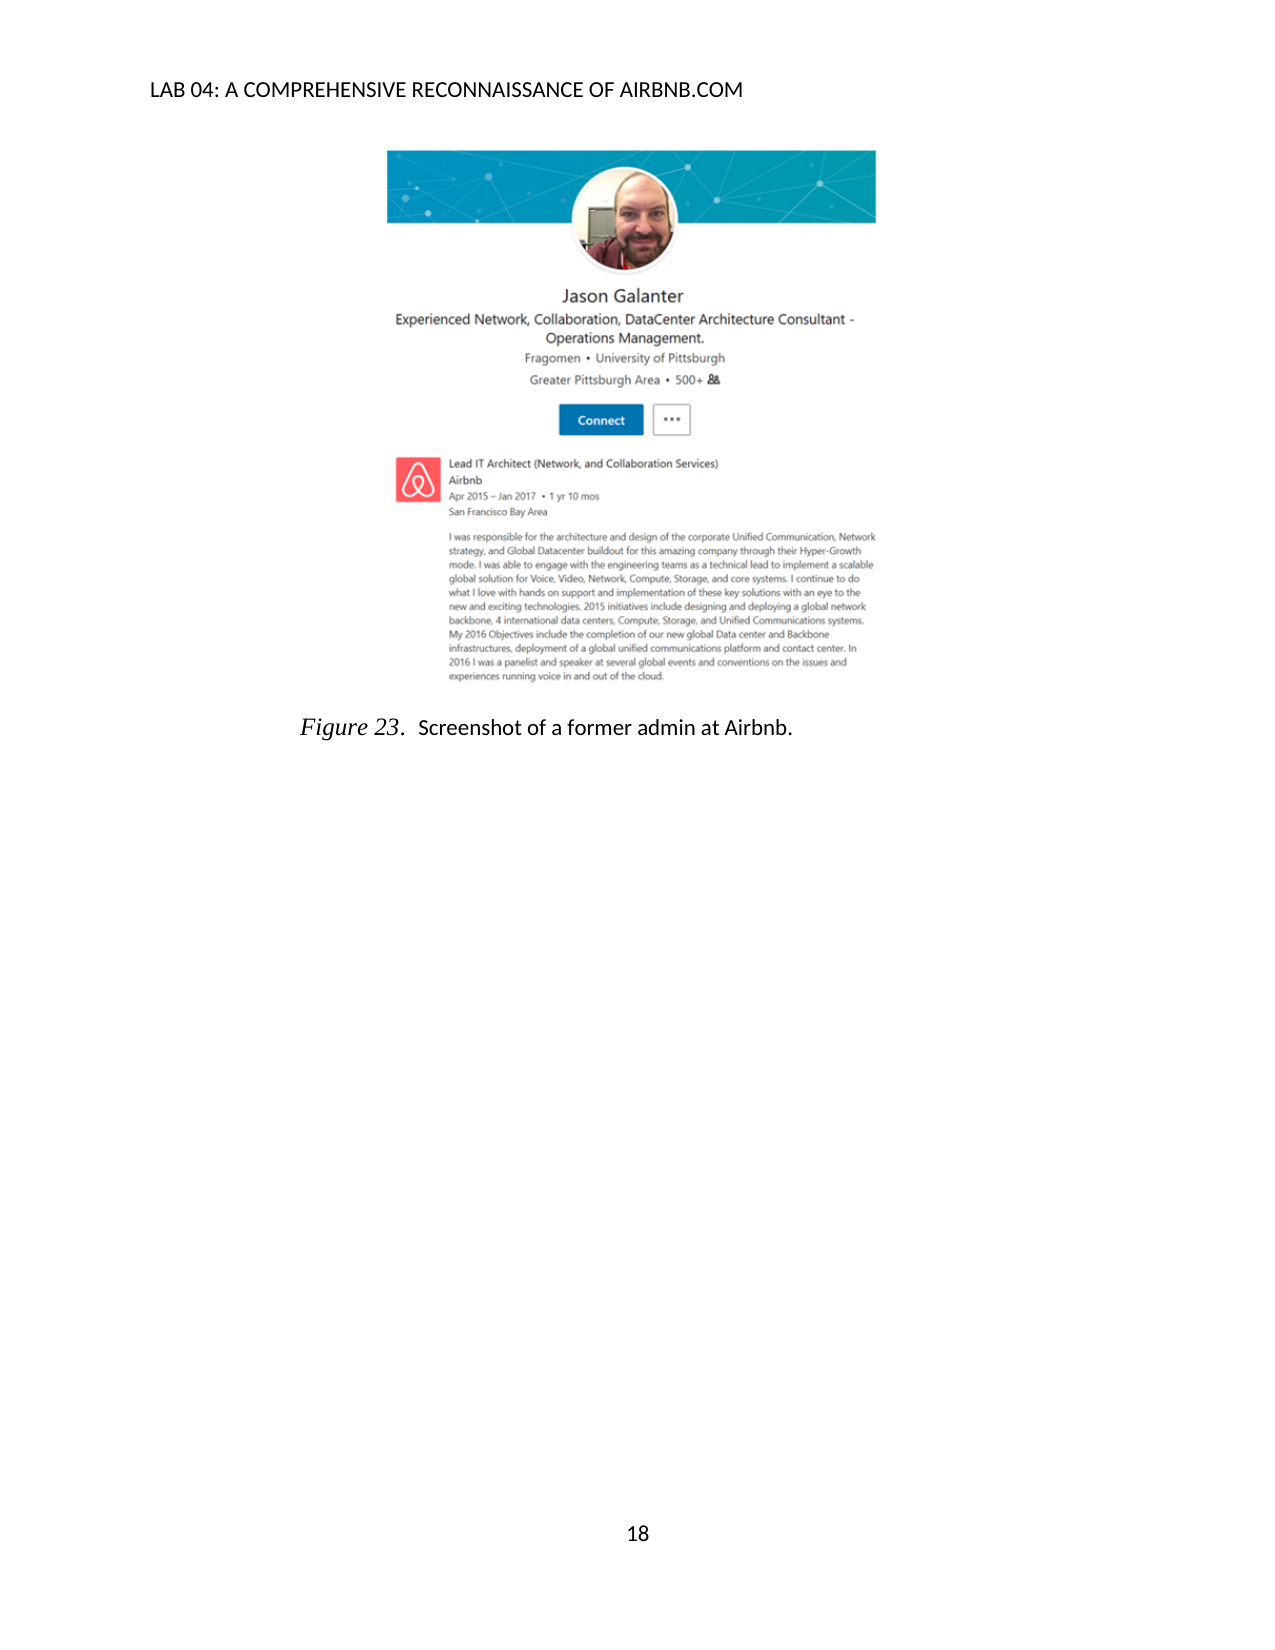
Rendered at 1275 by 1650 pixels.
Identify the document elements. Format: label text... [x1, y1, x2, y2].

text Figure 23. Screenshot of a former admin at Airbnb. [300, 712, 975, 741]
picture [402, 195, 409, 202]
picture [384, 150, 891, 693]
